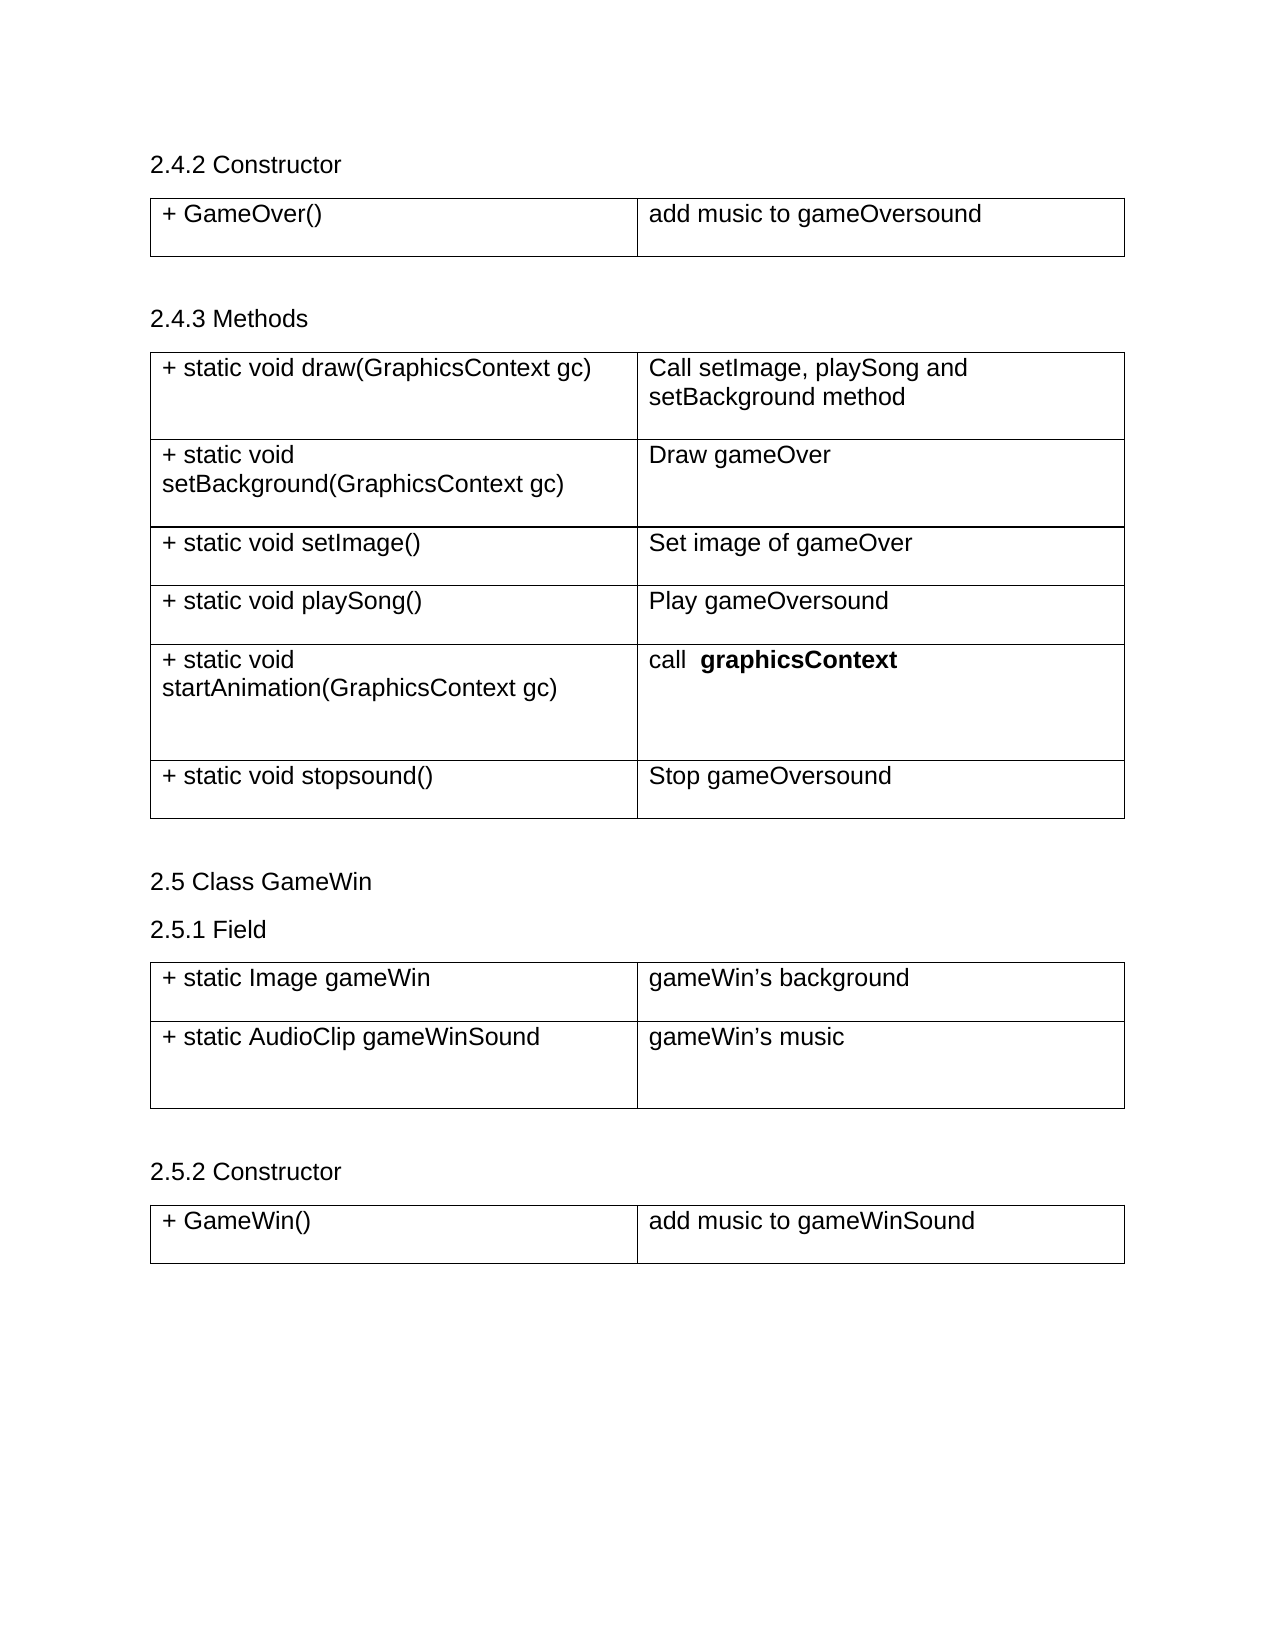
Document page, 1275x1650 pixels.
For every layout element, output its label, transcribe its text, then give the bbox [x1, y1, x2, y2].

table_cell Play gameOversound [638, 586, 1124, 643]
table_cell Stop gameOversound [638, 761, 1124, 818]
table_header add music to gameOversound [638, 199, 1124, 256]
table_cell gameWin’s music [638, 1022, 1124, 1108]
table_header + static void draw(GraphicsContext gc) [151, 353, 637, 439]
table_cell + static void startAnimation(GraphicsContext gc) [151, 645, 637, 759]
text 2.4.2 Constructor [150, 150, 1125, 179]
table_cell + static void setBackground(GraphicsContext gc) [151, 440, 637, 526]
table_cell + static void setImage() [151, 528, 637, 585]
table_cell Draw gameOver [638, 440, 1124, 526]
table_header + GameOver() [151, 199, 637, 256]
table_header Call setImage, playSong and setBackground method [638, 353, 1124, 439]
text 2.5.1 Field [150, 914, 1125, 943]
table_cell call graphicsContext [638, 645, 1124, 759]
table_cell + static AudioClip gameWinSound [151, 1022, 637, 1108]
text 2.5.2 Constructor [150, 1157, 1125, 1186]
table_header + static Image gameWin [151, 963, 637, 1021]
table_cell Set image of gameOver [638, 528, 1124, 585]
text 2.4.3 Methods [150, 304, 1125, 333]
table_header add music to gameWinSound [638, 1206, 1124, 1263]
table_cell + static void playSong() [151, 586, 637, 643]
table_cell + static void stopsound() [151, 761, 637, 818]
table_header + GameWin() [151, 1206, 637, 1263]
table_header gameWin’s background [638, 963, 1124, 1021]
text 2.5 Class GameWin [150, 867, 1125, 896]
